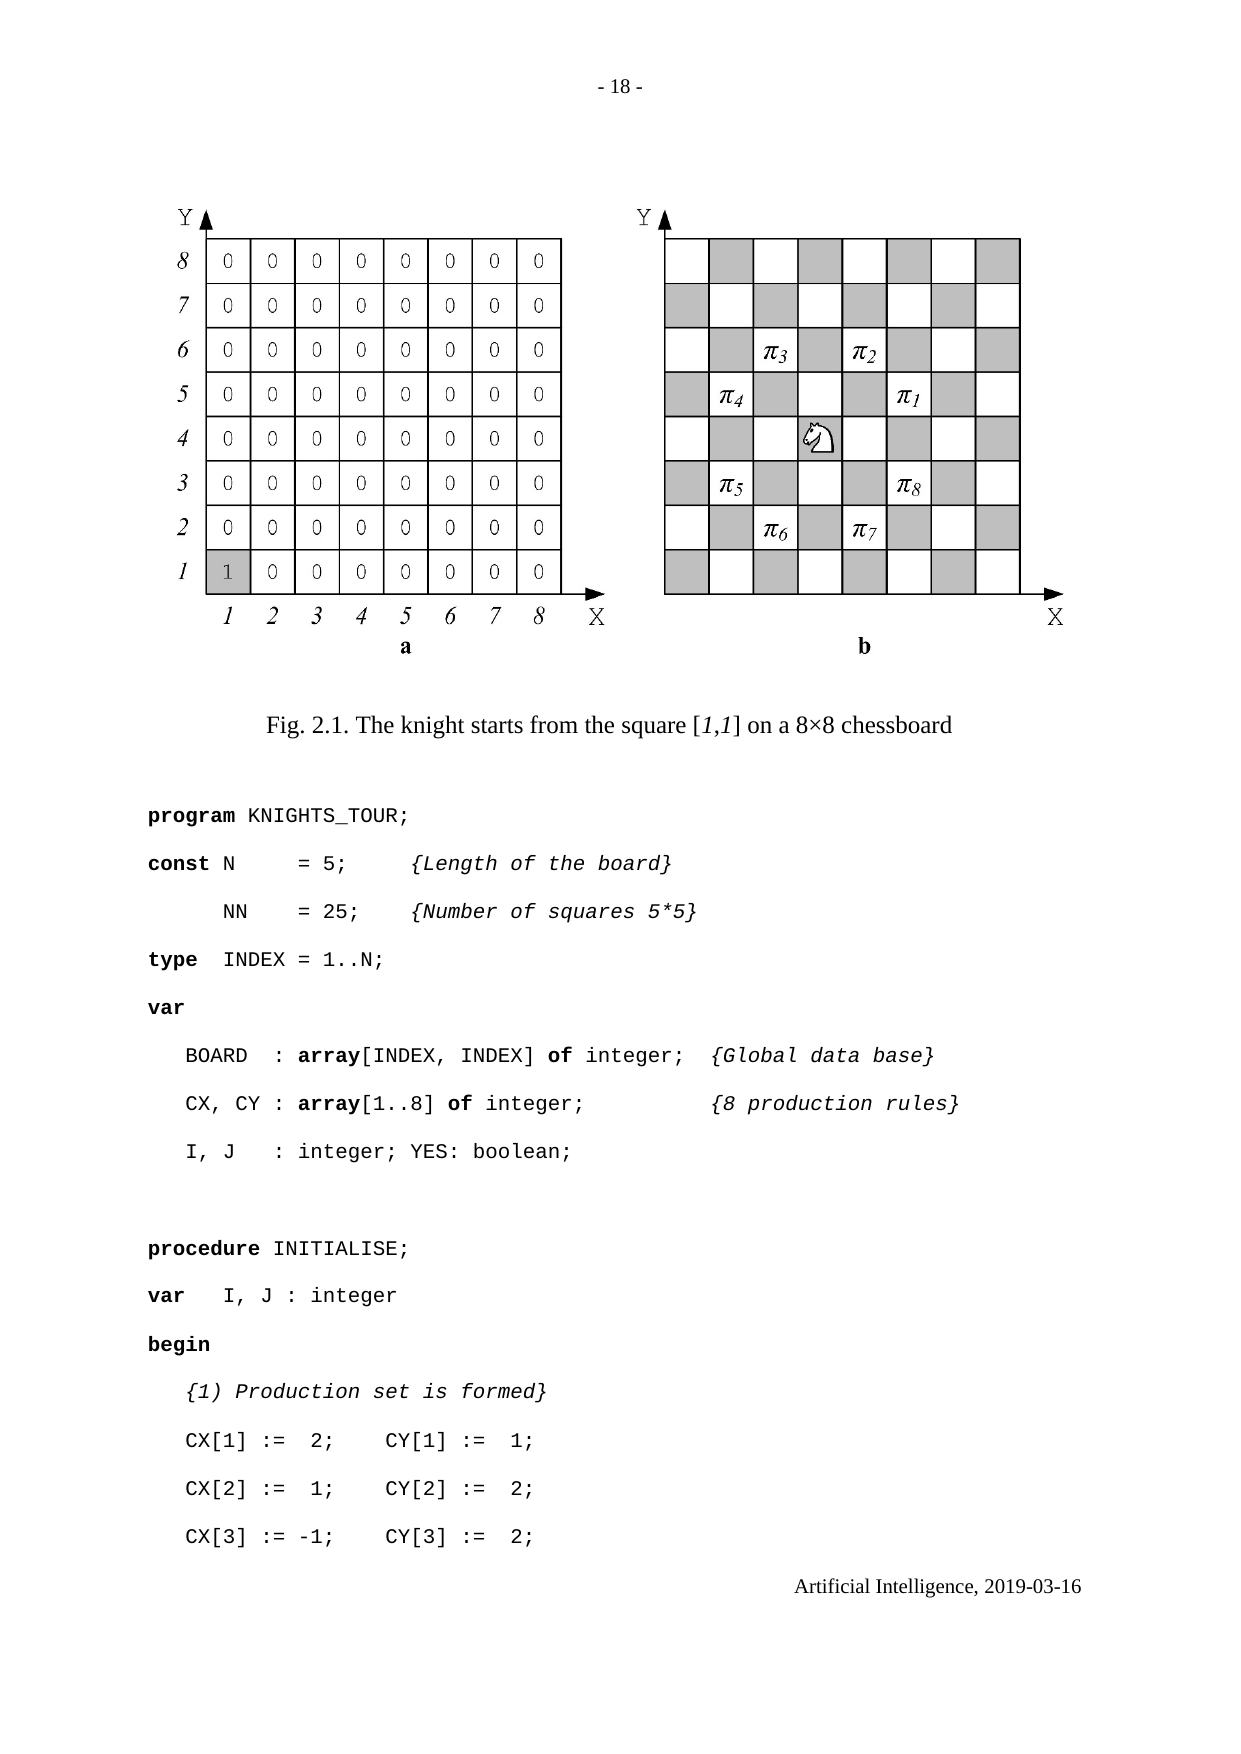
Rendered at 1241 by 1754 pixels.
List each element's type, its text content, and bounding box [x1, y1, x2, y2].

text var [148, 997, 1092, 1021]
text I, J : integer; YES: boolean; [148, 1141, 1092, 1165]
text type INDEX = 1..N; [148, 949, 1092, 973]
text CX[1] := 2; CY[1] := 1; [148, 1429, 1092, 1453]
text Fig. 2.1. The knight starts from the square [1,1] on a 8×8 chessboard [266, 710, 1063, 738]
text NN = 25; {Number of squares 5*5} [148, 901, 1092, 925]
text CX[2] := 1; CY[2] := 2; [148, 1478, 1092, 1501]
text BOARD : array[INDEX, INDEX] of integer; {Global data base} [148, 1045, 1092, 1069]
text {1) Production set is formed} [148, 1382, 1092, 1405]
picture [176, 195, 1064, 661]
text var I, J : integer [148, 1286, 1092, 1309]
text const N = 5; {Length of the board} [148, 853, 1092, 877]
text CX[3] := -1; CY[3] := 2; [148, 1526, 1092, 1549]
text CX, CY : array[1..8] of integer; {8 production rules} [148, 1093, 1092, 1117]
text program KNIGHTS_TOUR; [148, 805, 1092, 829]
text procedure INITIALISE; [148, 1237, 1092, 1261]
text begin [148, 1333, 1092, 1357]
